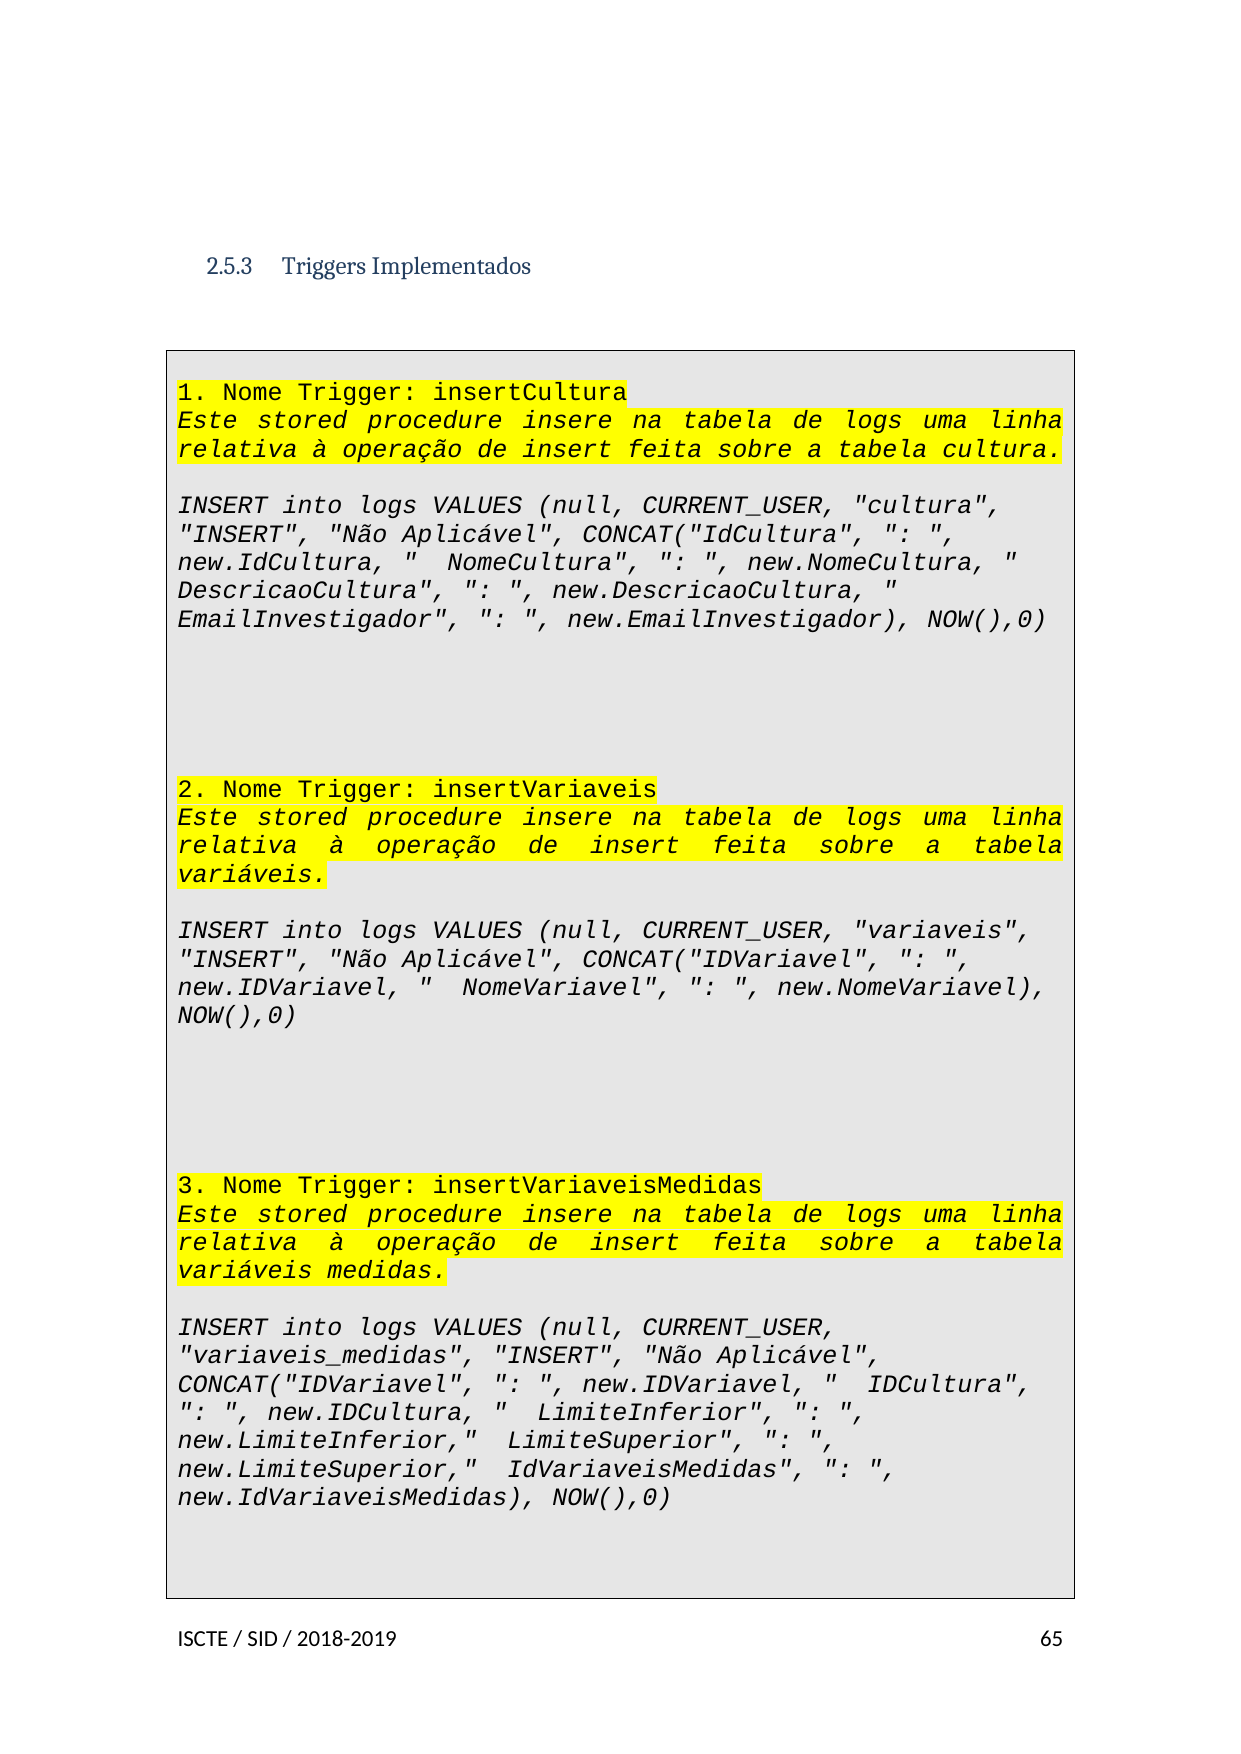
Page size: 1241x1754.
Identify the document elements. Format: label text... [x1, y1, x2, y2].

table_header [167, 351, 1074, 1598]
subtitle Triggers Implementados [207, 252, 1063, 280]
